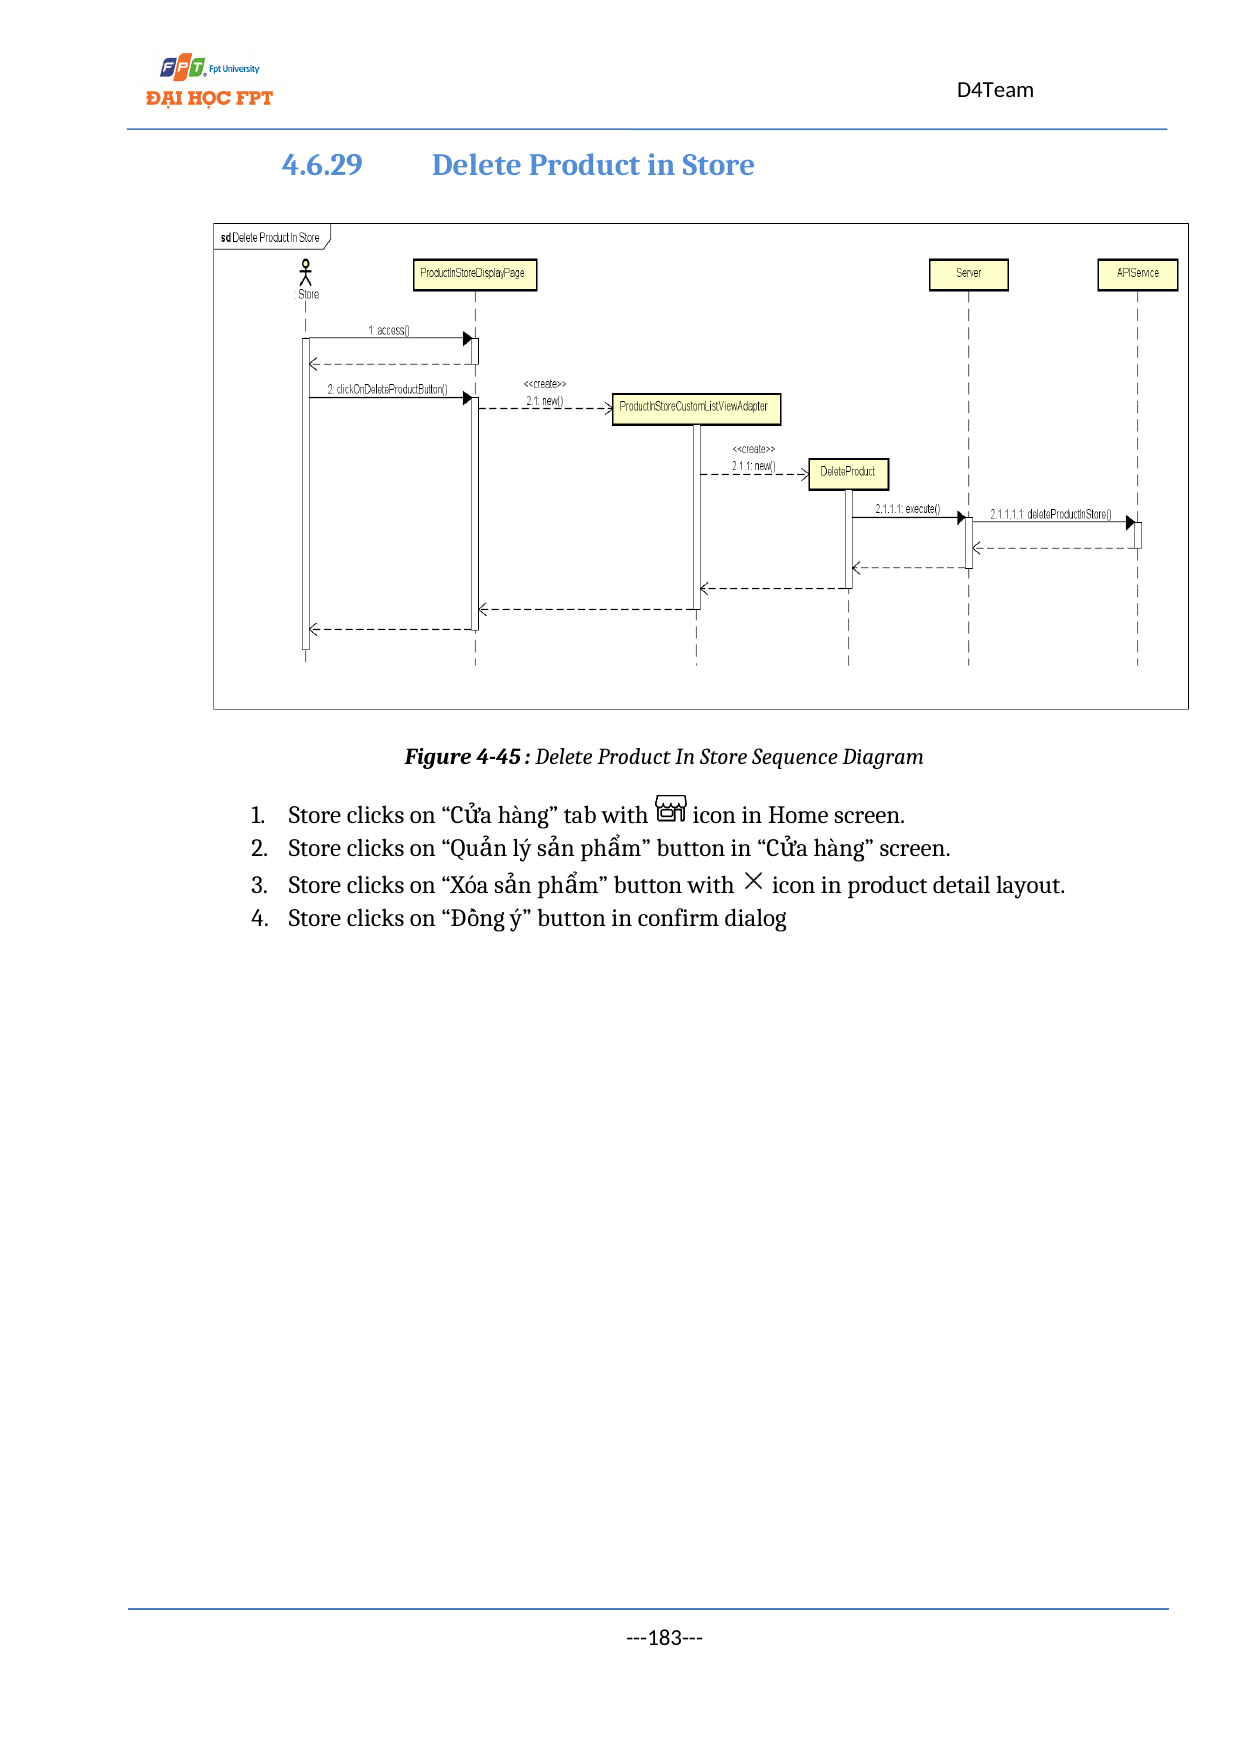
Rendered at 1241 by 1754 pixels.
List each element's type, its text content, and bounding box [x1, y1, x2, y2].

text Figure 4-45 : Delete Product In Store Sequence Diagram [207, 744, 1122, 770]
list Store clicks on “Xóa sản phẩm” button with icon in product detail layout. [251, 867, 1122, 900]
list Store clicks on “Quản lý sản phẩm” button in “Cửa hàng” screen. [251, 834, 1122, 863]
list Store clicks on “Cửa hàng” tab with icon in Home screen. [251, 791, 1122, 830]
picture [740, 867, 767, 894]
list Store clicks on “Đồng ý” button in confirm dialog [251, 904, 1122, 933]
subtitle Delete Product in Store [282, 148, 1122, 184]
picture [129, 46, 290, 116]
picture [654, 791, 687, 824]
picture [206, 213, 1195, 719]
